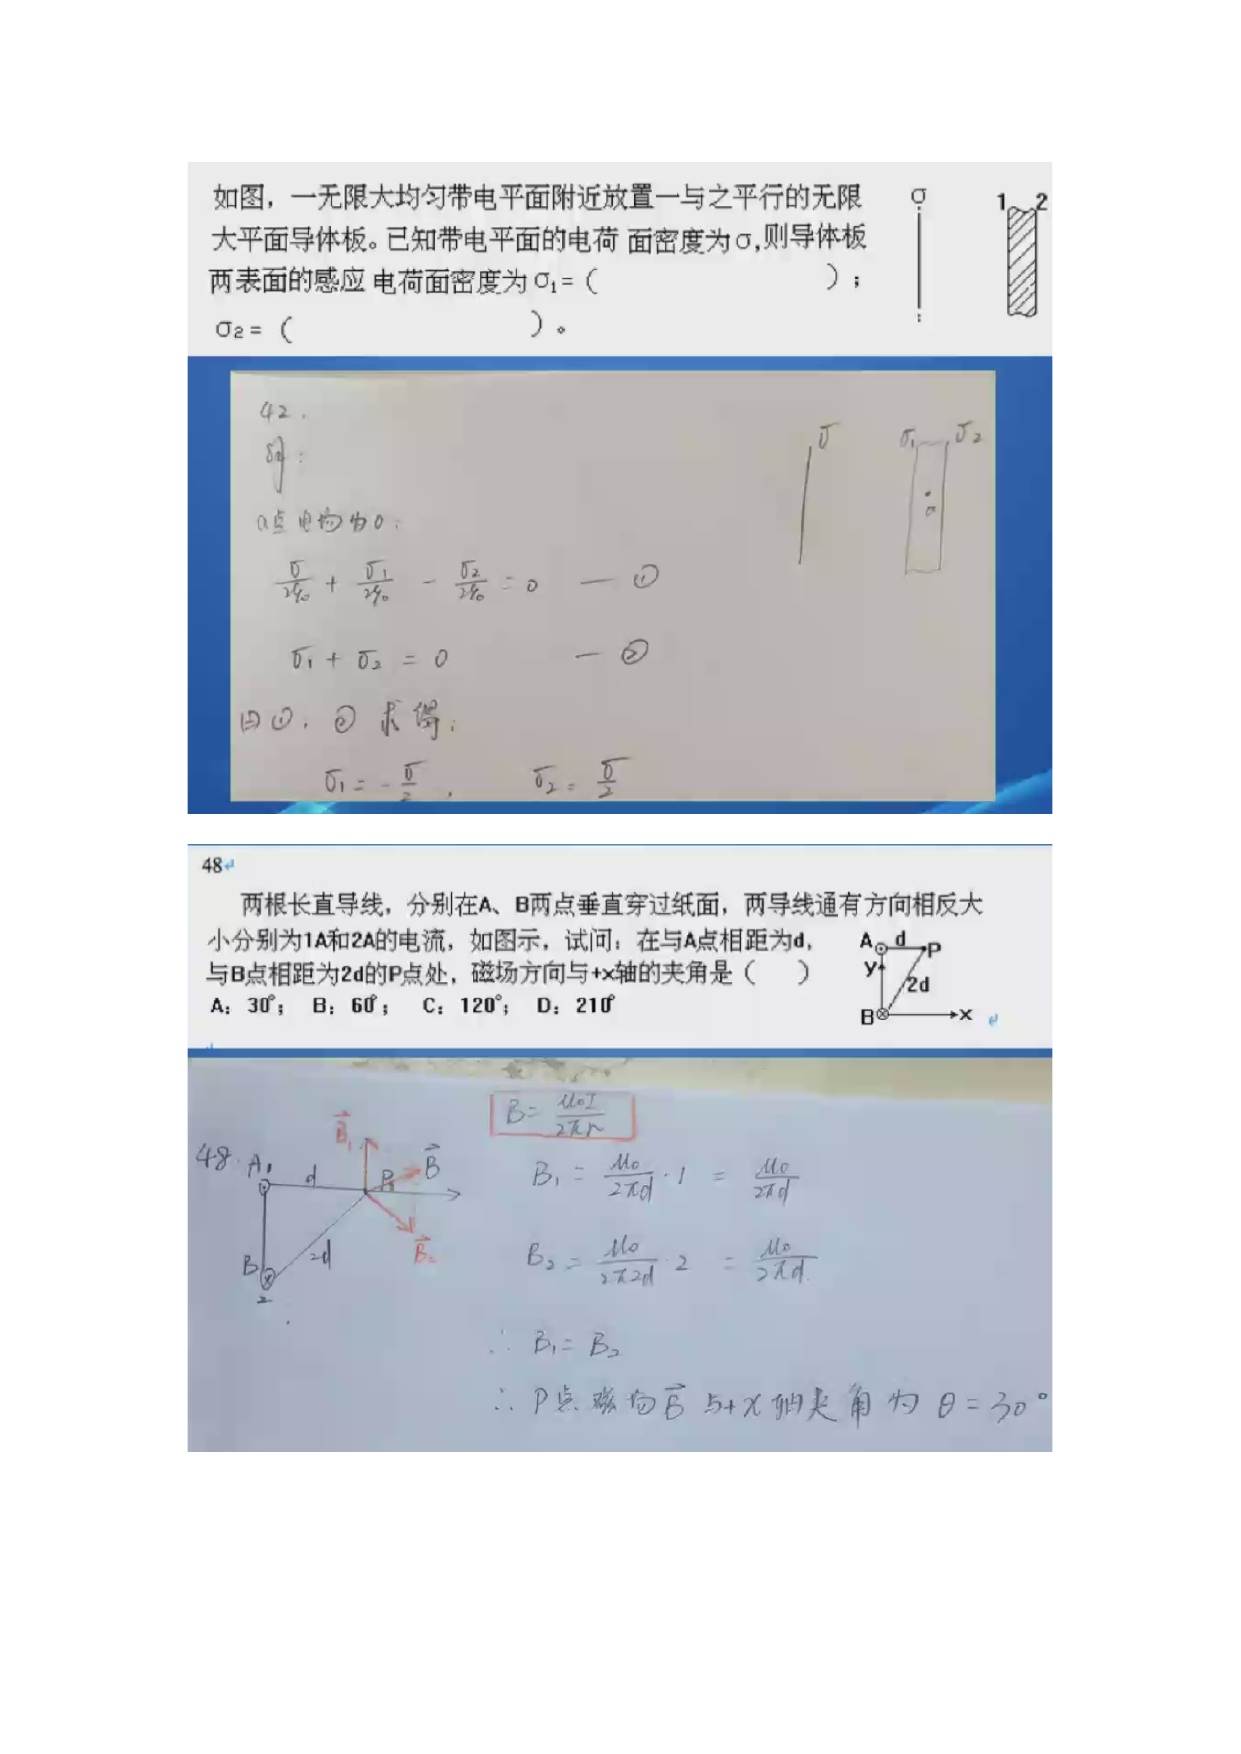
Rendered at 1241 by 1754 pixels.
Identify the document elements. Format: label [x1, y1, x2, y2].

picture [187, 162, 1053, 814]
picture [187, 844, 1053, 1452]
